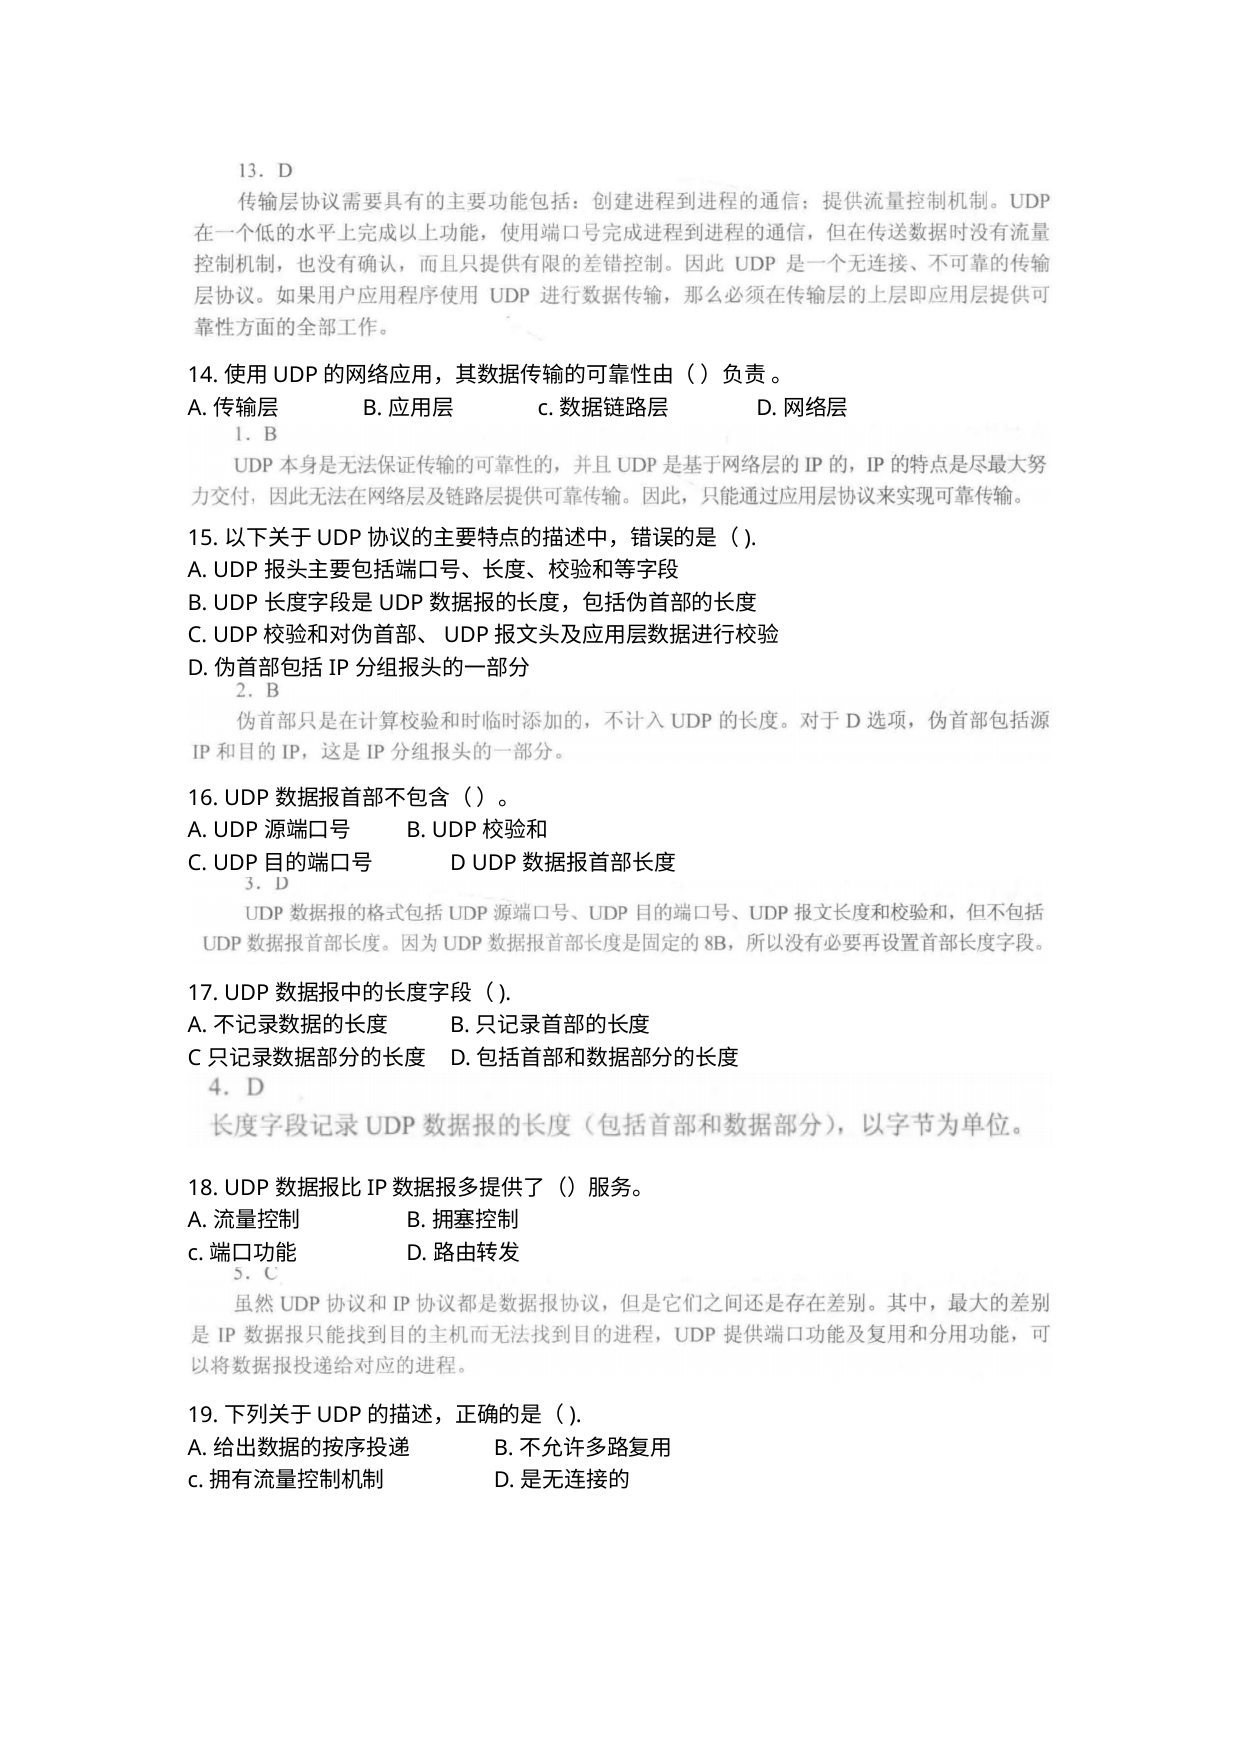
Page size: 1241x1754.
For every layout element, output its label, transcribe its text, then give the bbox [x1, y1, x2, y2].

text C 只记录数据部分的长度 D. 包括首部和数据部分的长度 [187, 1039, 1053, 1072]
text c. 拥有流量控制机制 D. 是无连接的 [187, 1462, 1053, 1494]
text 18. UDP 数据报比IP数据报多提供了（）服务。 [187, 1169, 1053, 1202]
picture [187, 162, 1053, 341]
text A. 不记录数据的长度 B. 只记录首部的长度 [187, 1007, 1053, 1039]
picture [187, 1267, 1053, 1383]
text c. 端口功能 D. 路由转发 [187, 1234, 1053, 1267]
text A. UDP 源端口号 B. UDP 校验和 [187, 812, 1053, 844]
picture [187, 877, 1053, 964]
picture [187, 422, 1053, 512]
text D. 伪首部包括 IP 分组报头的一部分 [187, 649, 1053, 682]
text 14. 使用 UDP 的网络应用，其数据传输的可靠性由（ ）负责 。 [187, 357, 1053, 389]
text A. UDP 报头主要包括端口号、长度、校验和等字段 [187, 552, 1053, 584]
text 19. 下列关于 UDP 的描述，正确的是（ ). [187, 1397, 1053, 1429]
text 15. 以下关于 UDP 协议的主要特点的描述中，错误的是（ ). [187, 519, 1053, 552]
picture [187, 682, 1053, 764]
text A. 流量控制 B. 拥塞控制 [187, 1202, 1053, 1234]
text B. UDP 长度字段是 UDP 数据报的长度，包括伪首部的长度 [187, 584, 1053, 617]
text C. UDP 校验和对伪首部、 UDP 报文头及应用层数据进行校验 [187, 617, 1053, 649]
text C. UDP 目的端口号 D UDP 数据报首部长度 [187, 844, 1053, 877]
text A. 给出数据的按序投递 B. 不允许多路复用 [187, 1429, 1053, 1462]
picture [187, 1072, 1053, 1149]
text 17. UDP 数据报中的长度字段（ ). [187, 974, 1053, 1007]
text 16. UDP 数据报首部不包含（ ）。 [187, 779, 1053, 812]
text A. 传输层 B. 应用层 c. 数据链路层 D. 网络层 [187, 389, 1053, 422]
